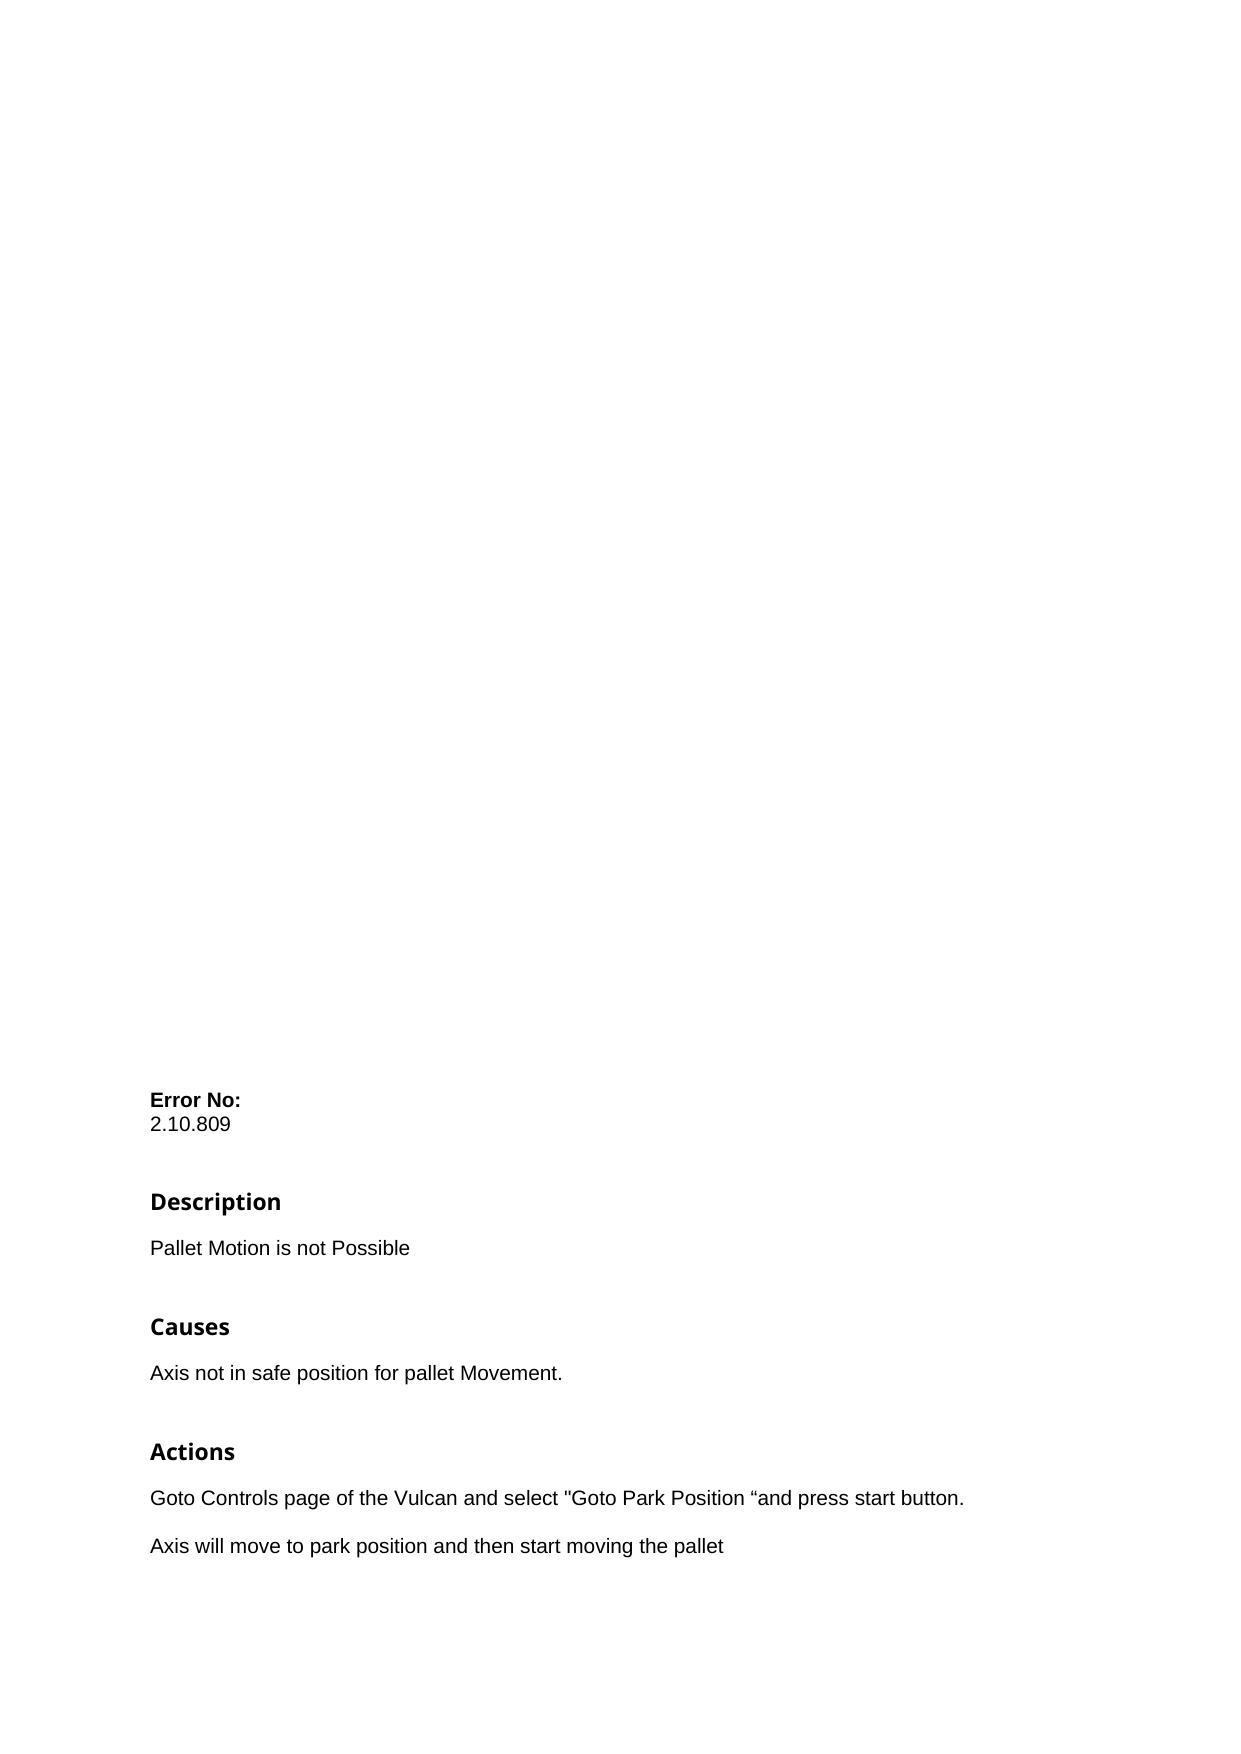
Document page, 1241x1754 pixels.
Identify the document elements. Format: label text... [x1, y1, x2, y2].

text Axis not in safe position for pallet Movement. [150, 1361, 1090, 1385]
text Actions [150, 1435, 1090, 1467]
text Error No: [150, 1087, 1090, 1111]
text Causes [150, 1311, 1090, 1342]
text Goto Controls page of the Vulcan and select "Goto Park Position “and press start button. [150, 1486, 1090, 1510]
text Axis will move to park position and then start moving the pallet [150, 1534, 1090, 1558]
text Pallet Motion is not Possible [150, 1236, 1090, 1260]
text Description [150, 1186, 1090, 1217]
text 2.10.809 [150, 1111, 1090, 1135]
